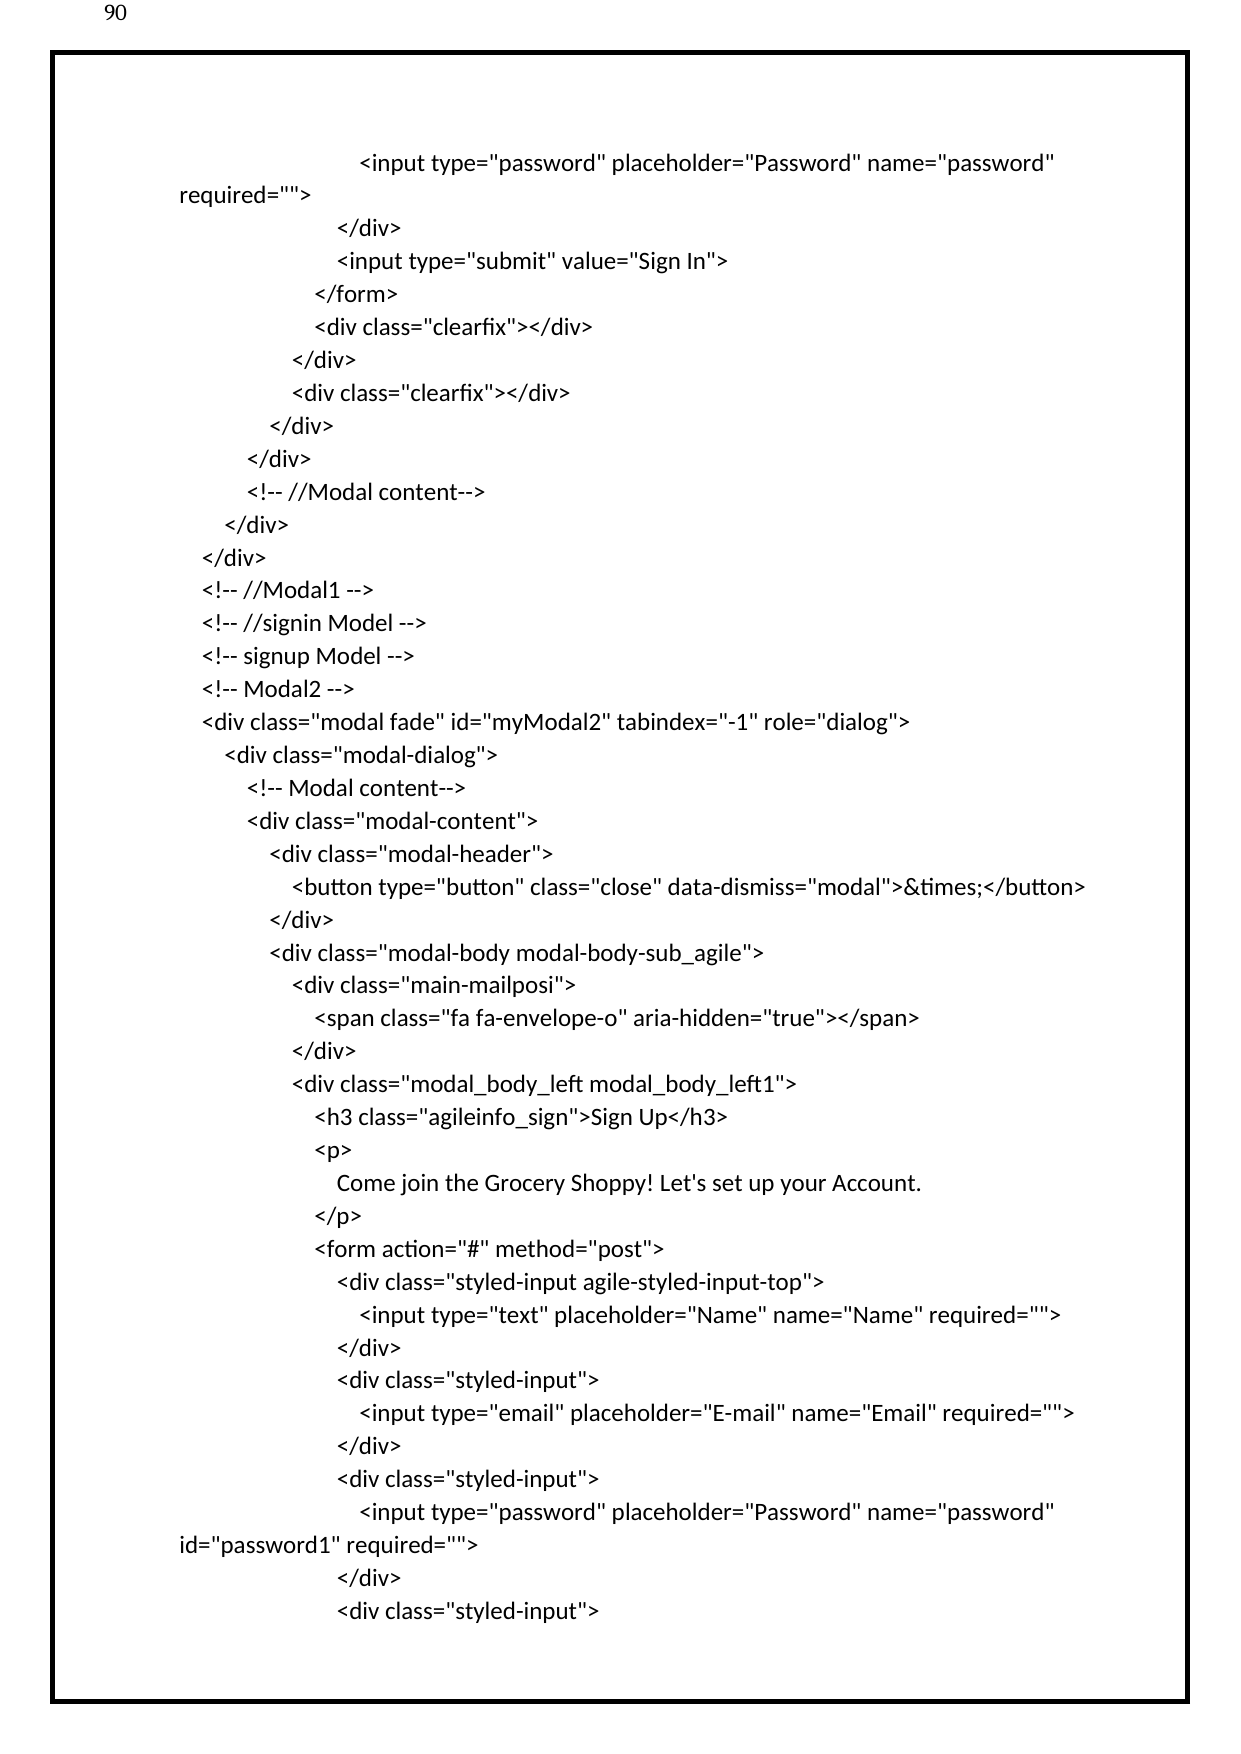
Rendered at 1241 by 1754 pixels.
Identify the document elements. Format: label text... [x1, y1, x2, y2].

list </div> [179, 1332, 1138, 1362]
list <div class="main-mailposi"> [179, 970, 1138, 1000]
list <div class="modal-body modal-body-sub_agile"> [179, 937, 1138, 967]
list </p> [179, 1200, 1138, 1231]
list <button type="button" class="close" data-dismiss="modal">&times;</button> [179, 871, 1138, 901]
list <form action="#" method="post"> [179, 1233, 1138, 1263]
list </div> [179, 213, 1138, 243]
list <!-- //Modal1 --> [179, 575, 1138, 605]
list <input type="text" placeholder="Name" name="Name" required=""> [179, 1299, 1138, 1329]
list <div class="modal-header"> [179, 838, 1138, 868]
list <!-- //signin Model --> [179, 608, 1138, 638]
list Come join the Grocery Shoppy! Let's set up your Account. [179, 1167, 1138, 1198]
list <div class="styled-input"> [179, 1463, 1138, 1494]
list </div> [179, 1431, 1138, 1461]
list </div> [179, 542, 1138, 572]
list </div> [179, 509, 1138, 539]
list <div class="modal_body_left modal_body_left1"> [179, 1068, 1138, 1099]
list </div> [179, 443, 1138, 473]
list <input type="password" placeholder="Password" name="password" required=""> [179, 147, 1138, 210]
list <div class="modal-content"> [179, 805, 1138, 836]
list </div> [179, 904, 1138, 934]
list <div class="clearfix"></div> [179, 311, 1138, 342]
list <input type="email" placeholder="E-mail" name="Email" required=""> [179, 1398, 1138, 1428]
list <div class="clearfix"></div> [179, 377, 1138, 408]
list <h3 class="agileinfo_sign">Sign Up</h3> [179, 1101, 1138, 1132]
list <div class="styled-input"> [179, 1595, 1138, 1626]
list </div> [179, 410, 1138, 441]
list <input type="password" placeholder="Password" name="password" id="password1" required=""> [179, 1496, 1138, 1560]
list <span class="fa fa-envelope-o" aria-hidden="true"></span> [179, 1003, 1138, 1033]
list <p> [179, 1134, 1138, 1165]
list <!-- //Modal content--> [179, 476, 1138, 506]
list <div class="styled-input"> [179, 1365, 1138, 1395]
list </div> [179, 1036, 1138, 1066]
list <div class="styled-input agile-styled-input-top"> [179, 1266, 1138, 1296]
list </div> [179, 1562, 1138, 1593]
list <!-- signup Model --> [179, 641, 1138, 671]
list <!-- Modal content--> [179, 772, 1138, 803]
list <input type="submit" value="Sign In"> [179, 246, 1138, 276]
list <!-- Modal2 --> [179, 673, 1138, 704]
list <div class="modal-dialog"> [179, 739, 1138, 770]
list </div> [179, 344, 1138, 375]
list <div class="modal fade" id="myModal2" tabindex="-1" role="dialog"> [179, 706, 1138, 737]
list </form> [179, 278, 1138, 309]
